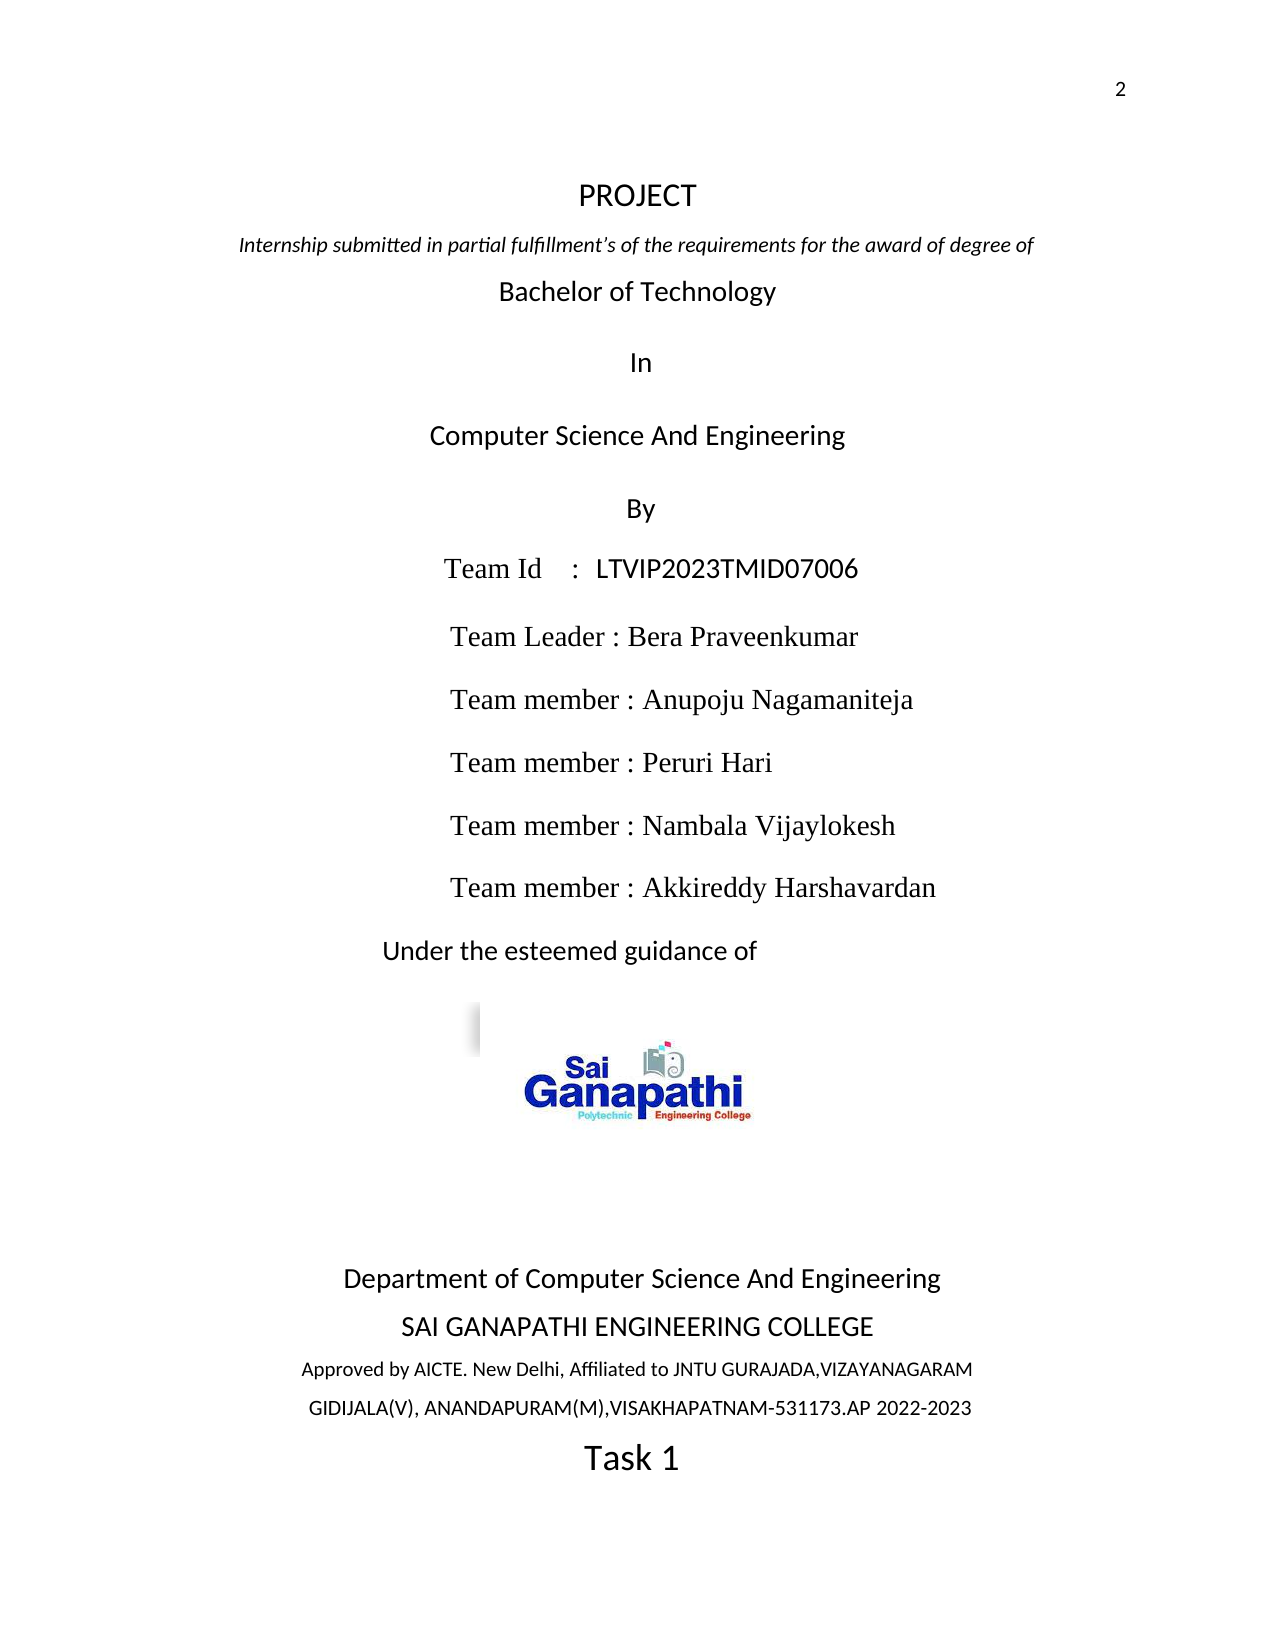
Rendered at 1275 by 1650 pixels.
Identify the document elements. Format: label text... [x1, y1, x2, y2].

text GIDIJALA(V), ANANDAPURAM(M),VISAKHAPATNAM-531173.AP 2022-2023 [150, 1394, 1125, 1421]
text Approved by AICTE. New Delhi, Affiliated to JNTU GURAJADA,VIZAYANAGARAM [150, 1357, 1125, 1382]
text PROJECT [150, 173, 1125, 214]
text Department of Computer Science And Engineering [150, 1260, 1125, 1296]
text Team Leader : Bera Praveenkumar [450, 619, 1125, 653]
text Under the esteemed guidance of [150, 933, 1125, 967]
text Team Id : LTVIP2023TMID07006 [225, 551, 1125, 586]
title Task 1 [225, 1434, 1125, 1479]
text Team member : Peruri Hari [450, 745, 1125, 778]
text Computer Science And Engineering [150, 417, 1125, 453]
text Bachelor of Technology [150, 273, 1125, 308]
text Team member : Akkireddy Harshavardan [450, 870, 1125, 904]
text SAI GANAPATHI ENGINEERING COLLEGE [150, 1308, 1125, 1344]
text In [150, 344, 1125, 379]
text Team member : Nambala Vijaylokesh [450, 808, 1125, 841]
text By [150, 490, 1125, 526]
text Internship submitted in partial fulfillment’s of the requirements for the award of degree of [150, 231, 1125, 257]
text Team member : Anupoju Nagamaniteja [450, 682, 1125, 716]
picture [501, 1009, 771, 1179]
